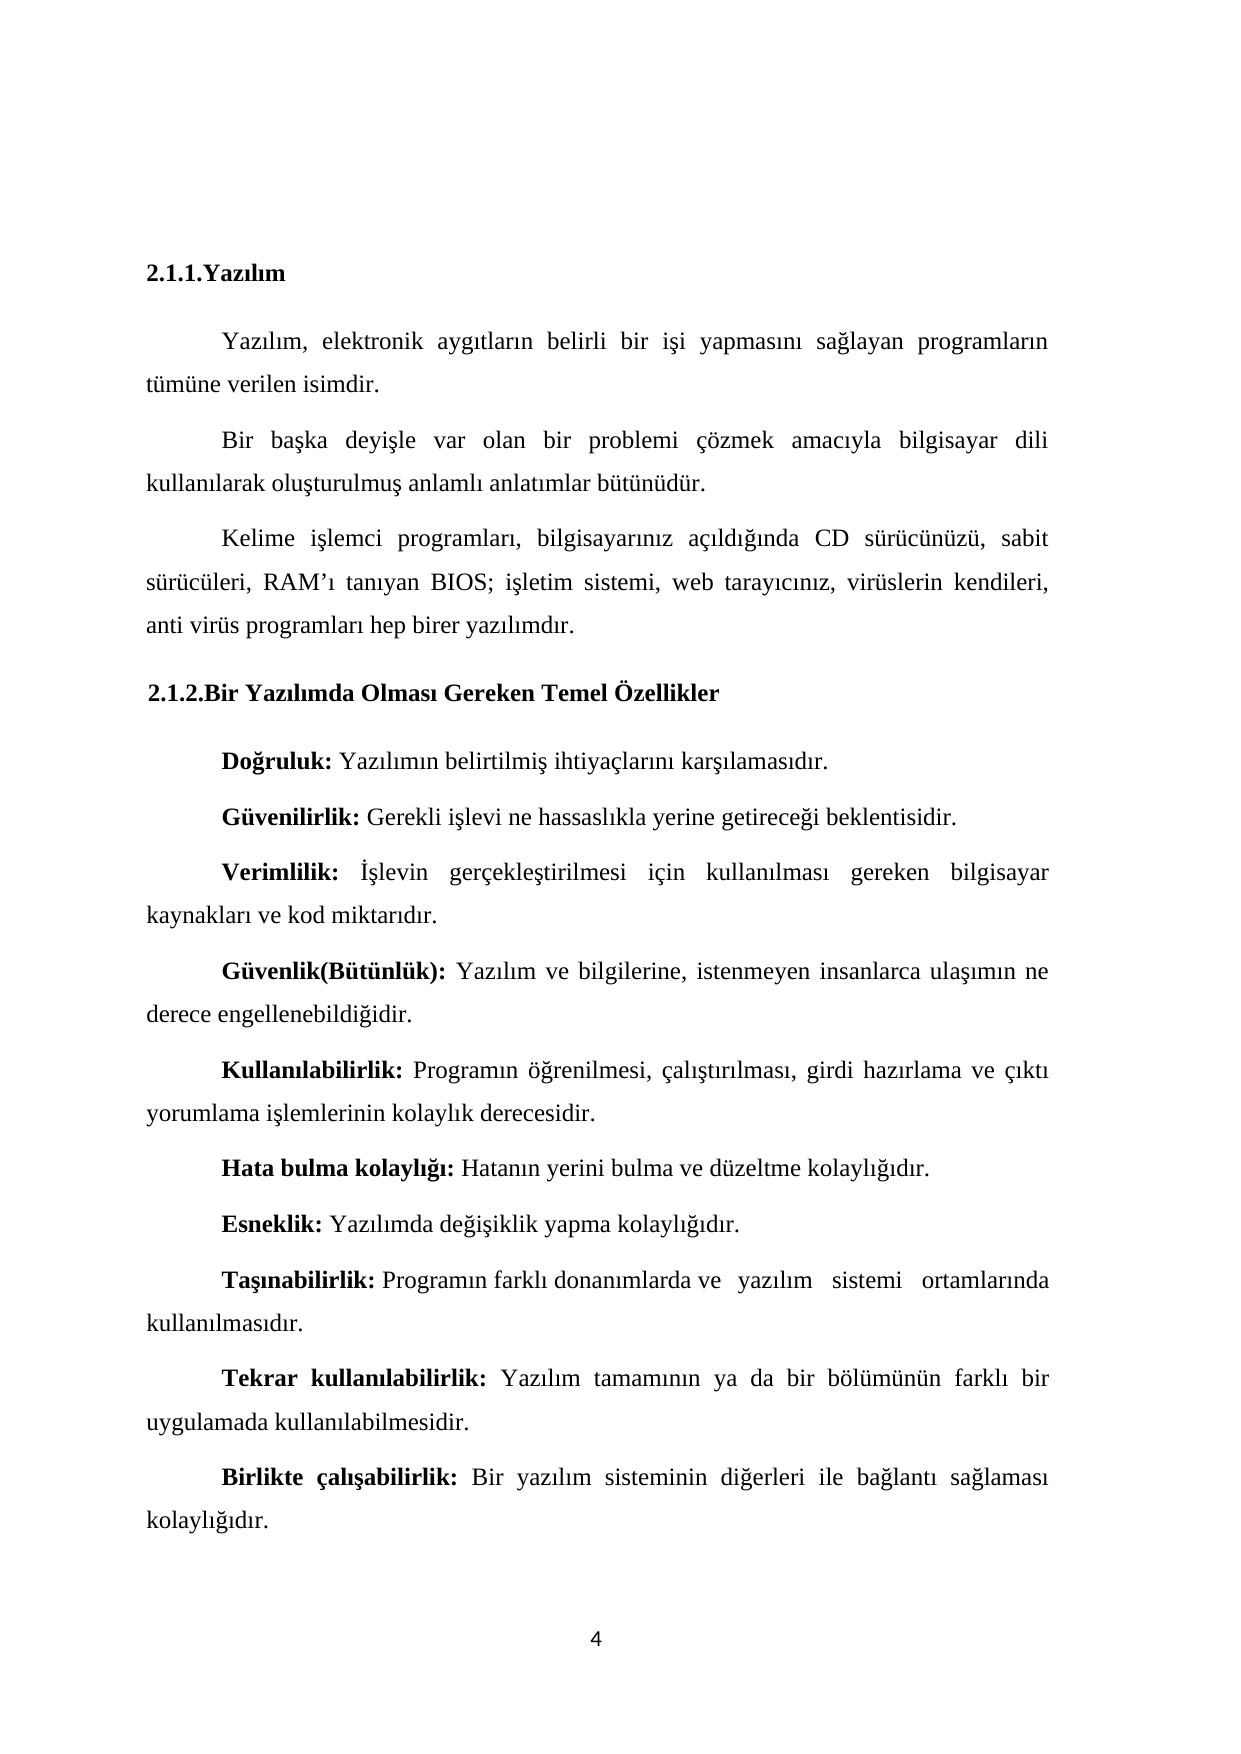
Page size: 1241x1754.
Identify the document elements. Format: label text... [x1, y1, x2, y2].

text Birlikte çalışabilirlik: Bir yazılım sisteminin diğerleri ile bağlantı sağlaması kolaylığıdır. [146, 1462, 1049, 1534]
text Esneklik: Yazılımda değişiklik yapma kolaylığıdır. [221, 1209, 1049, 1238]
text Bir başka deyişle var olan bir problemi çözmek amacıyla bilgisayar dili kullanılarak oluşturulmuş anlamlı anlatımlar bütünüdür. [146, 425, 1049, 497]
text 2.1.2.Bir Yazılımda Olması Gereken Temel Özellikler [148, 678, 1049, 707]
text Güvenilirlik: Gerekli işlevi ne hassaslıkla yerine getireceği beklentisidir. [221, 802, 1049, 830]
text 2.1.1.Yazılım [146, 258, 1049, 287]
text Taşınabilirlik: Programın farklı donanımlarda ve yazılım sistemi ortamlarında kullanılmasıdır. [146, 1265, 1049, 1337]
text Güvenlik(Bütünlük): Yazılım ve bilgilerine, istenmeyen insanlarca ulaşımın ne derece engellenebildiğidir. [146, 956, 1049, 1028]
text Tekrar kullanılabilirlik: Yazılım tamamının ya da bir bölümünün farklı bir uygulamada kullanılabilmesidir. [146, 1363, 1049, 1435]
text Doğruluk: Yazılımın belirtilmiş ihtiyaçlarını karşılamasıdır. [221, 746, 1049, 775]
text Verimlilik: İşlevin gerçekleştirilmesi için kullanılması gereken bilgisayar kaynakları ve kod miktarıdır. [146, 857, 1049, 929]
text Kelime işlemci programları, bilgisayarınız açıldığında CD sürücünüzü, sabit sürücüleri, RAM’ı tanıyan BIOS; işletim sistemi, web tarayıcınız, virüslerin kendileri, anti virüs programları hep birer yazılımdır. [146, 523, 1049, 638]
text Hata bulma kolaylığı: Hatanın yerini bulma ve düzeltme kolaylığıdır. [221, 1153, 1049, 1182]
text Yazılım, elektronik aygıtların belirli bir işi yapmasını sağlayan programların tümüne verilen isimdir. [146, 326, 1049, 398]
text Kullanılabilirlik: Programın öğrenilmesi, çalıştırılması, girdi hazırlama ve çıktı yorumlama işlemlerinin kolaylık derecesidir. [146, 1055, 1049, 1127]
